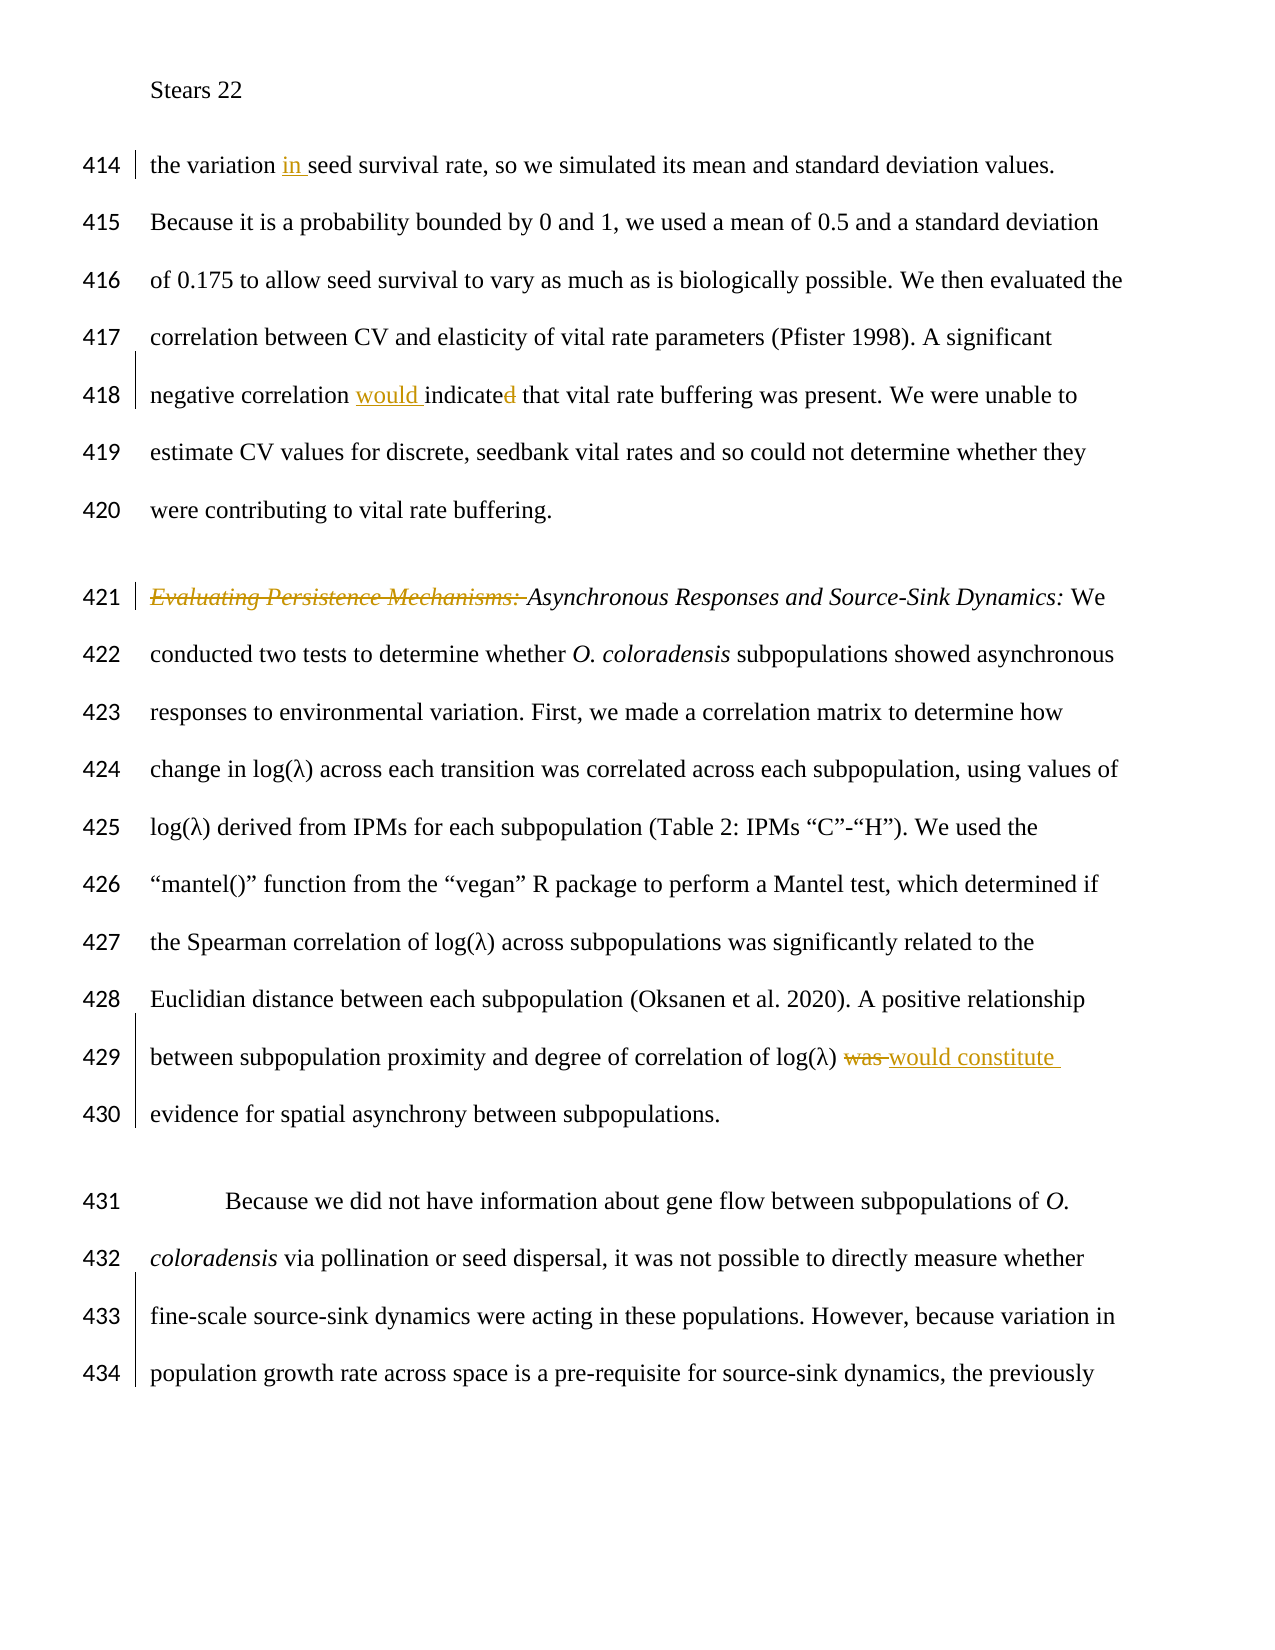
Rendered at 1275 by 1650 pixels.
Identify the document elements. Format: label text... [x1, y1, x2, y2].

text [150, 150, 1125, 524]
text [150, 1186, 1125, 1387]
text Asynchronous Responses and Source-Sink Dynamics: We conducted two tests to determine whether O. coloradensis subpopulations showed asynchronous responses to environmental variation. First, we made a correlation matrix to determine how change in log(λ) across each transition was correlated across each subpopulation, using values of log(λ) derived from IPMs for each subpopulation (Table 2: IPMs “C”-“H”). We used the “mantel()” function from the “vegan” R package to perform a Mantel test, which determined if the Spearman correlation of log(λ) across subpopulations was significantly related to the Euclidian distance between each subpopulation (Oksanen et al. 2020). A positive relationship between subpopulation proximity and degree of correlation of log(λ) evidence for spatial asynchrony between subpopulations. [150, 582, 1125, 1128]
